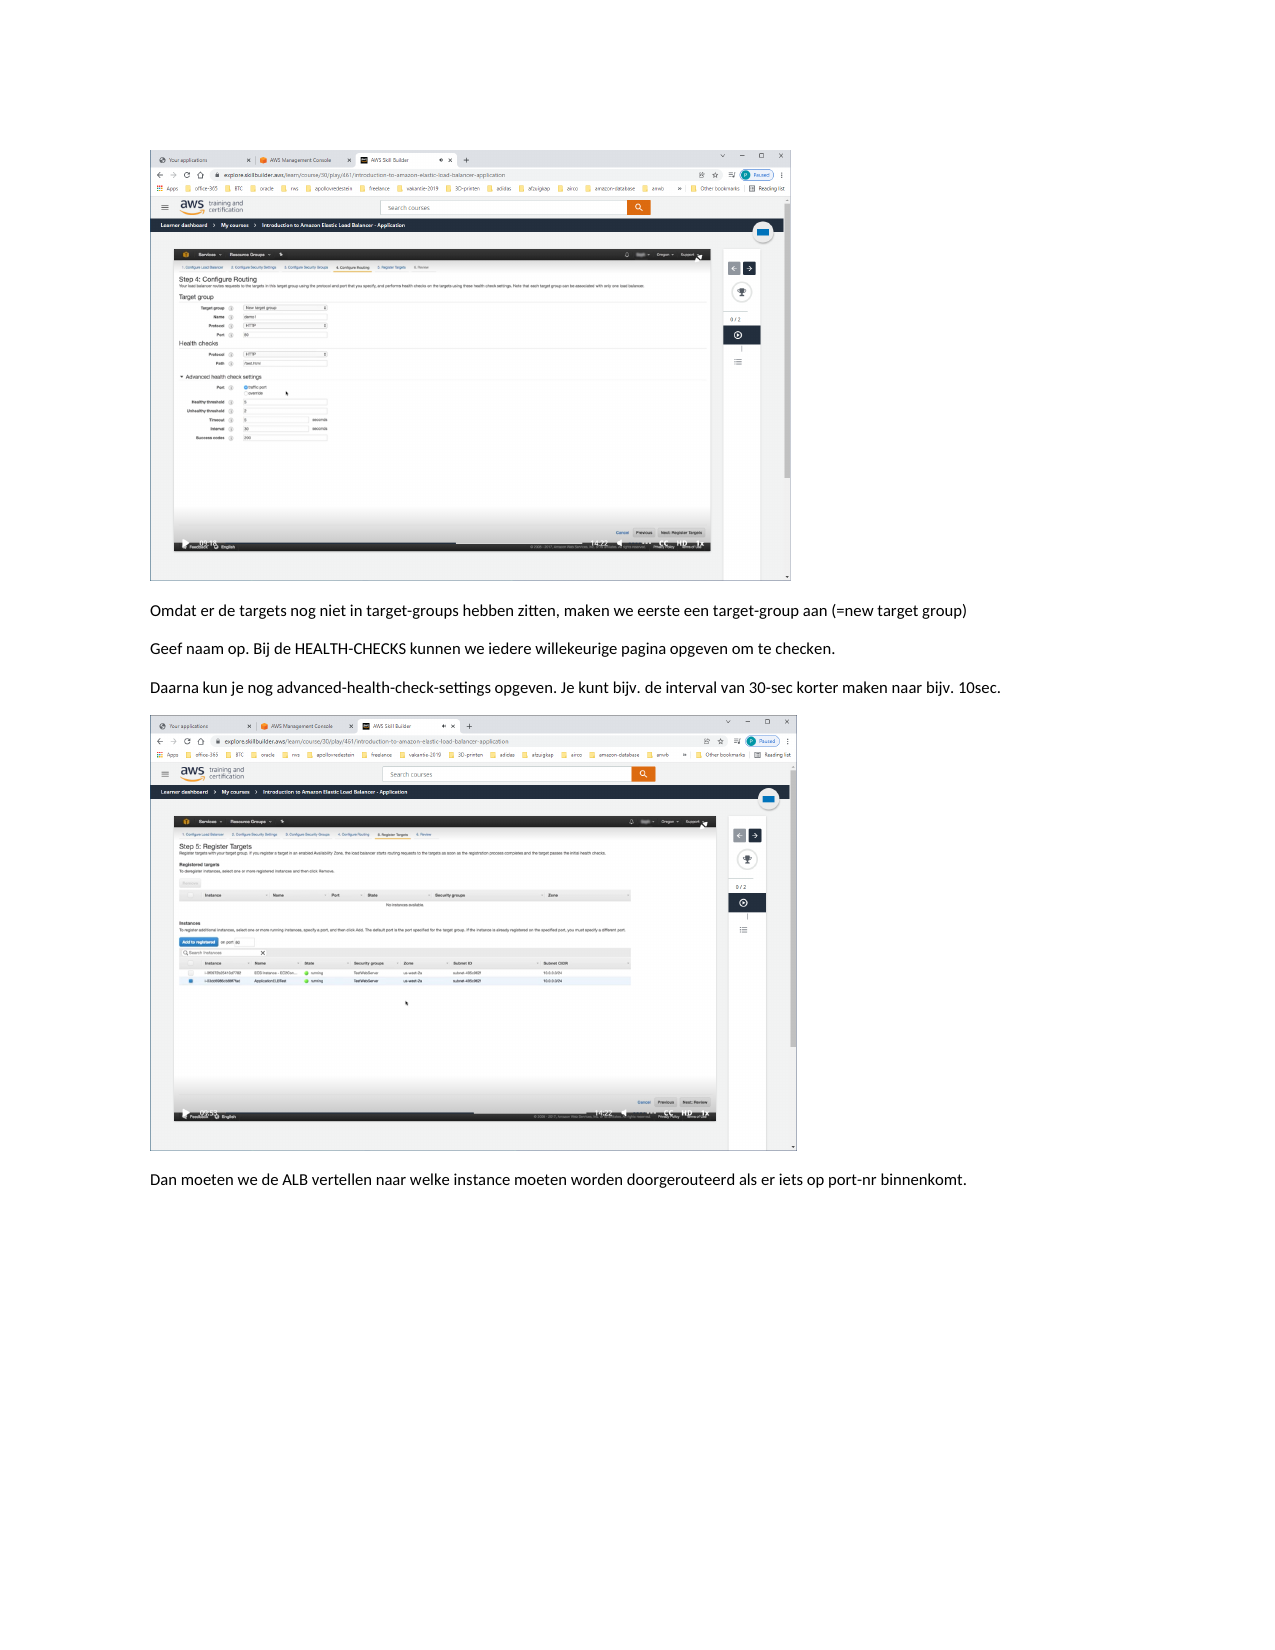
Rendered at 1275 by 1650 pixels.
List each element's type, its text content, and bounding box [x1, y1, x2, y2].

text Dan moeten we de ALB vertellen naar welke instance moeten worden doorgerouteerd als er iets op port-nr binnenkomt. [150, 1169, 1125, 1190]
text Daarna kun je nog advanced-health-check-settings opgeven. Je kunt bijv. de interval van 30-sec korter maken naar bijv. 10sec. [150, 677, 1125, 697]
picture [150, 150, 791, 581]
picture [150, 715, 797, 1151]
text Geef naam op. Bij de HEALTH-CHECKS kunnen we iedere willekeurige pagina opgeven om te checken. [150, 638, 1125, 659]
text Omdat er de targets nog niet in target-groups hebben zitten, maken we eerste een target-group aan (=new target group) [150, 600, 1125, 620]
